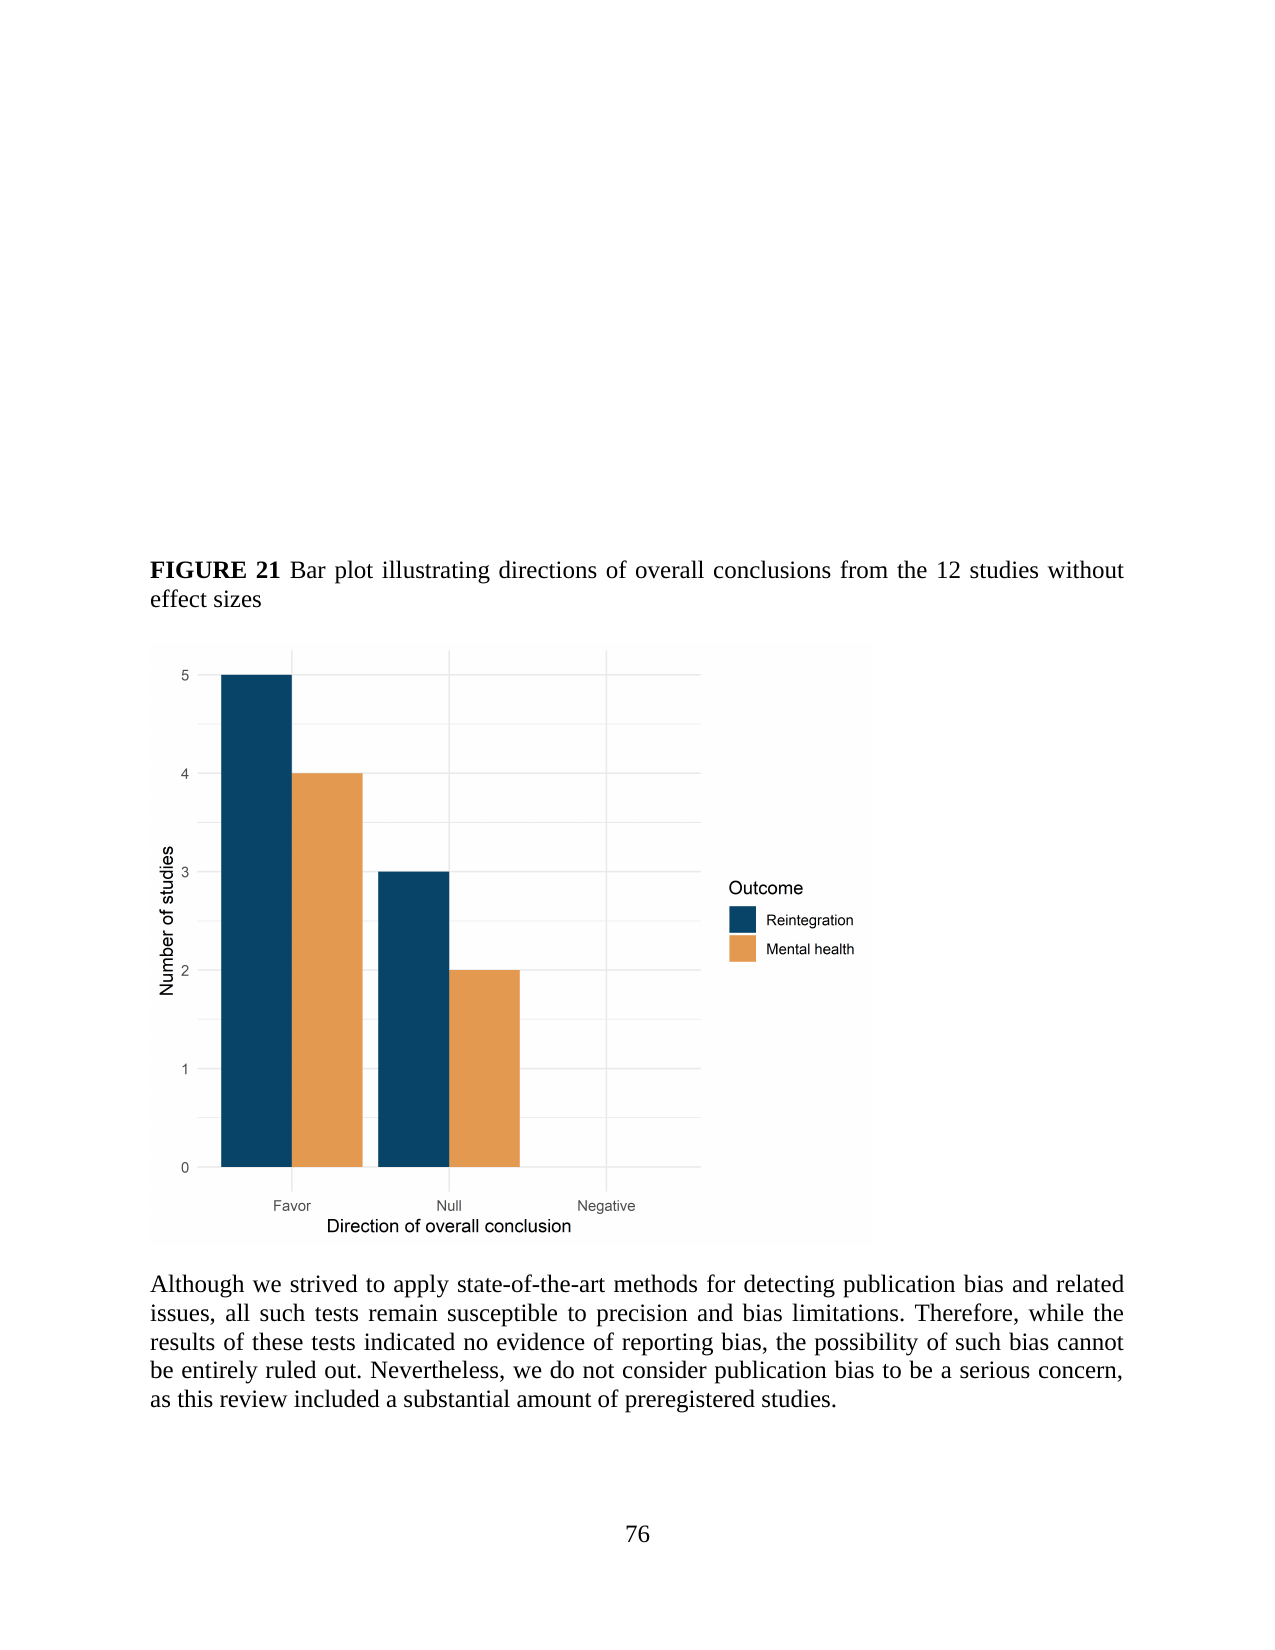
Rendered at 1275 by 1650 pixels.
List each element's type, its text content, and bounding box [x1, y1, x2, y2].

picture [150, 642, 873, 1245]
text Although we strived to apply state-of-the-art methods for detecting publication bias and related issues, all such tests remain susceptible to precision and bias limitations. Therefore, while the results of these tests indicated no evidence of reporting bias, the possibility of such bias cannot be entirely ruled out. Nevertheless, we do not consider publication bias to be a serious concern, as this review included a substantial amount of preregistered studies. [150, 1269, 1125, 1413]
text FIGURE 21 Bar plot illustrating directions of overall conclusions from the 12 studies without effect sizes [150, 555, 1125, 613]
